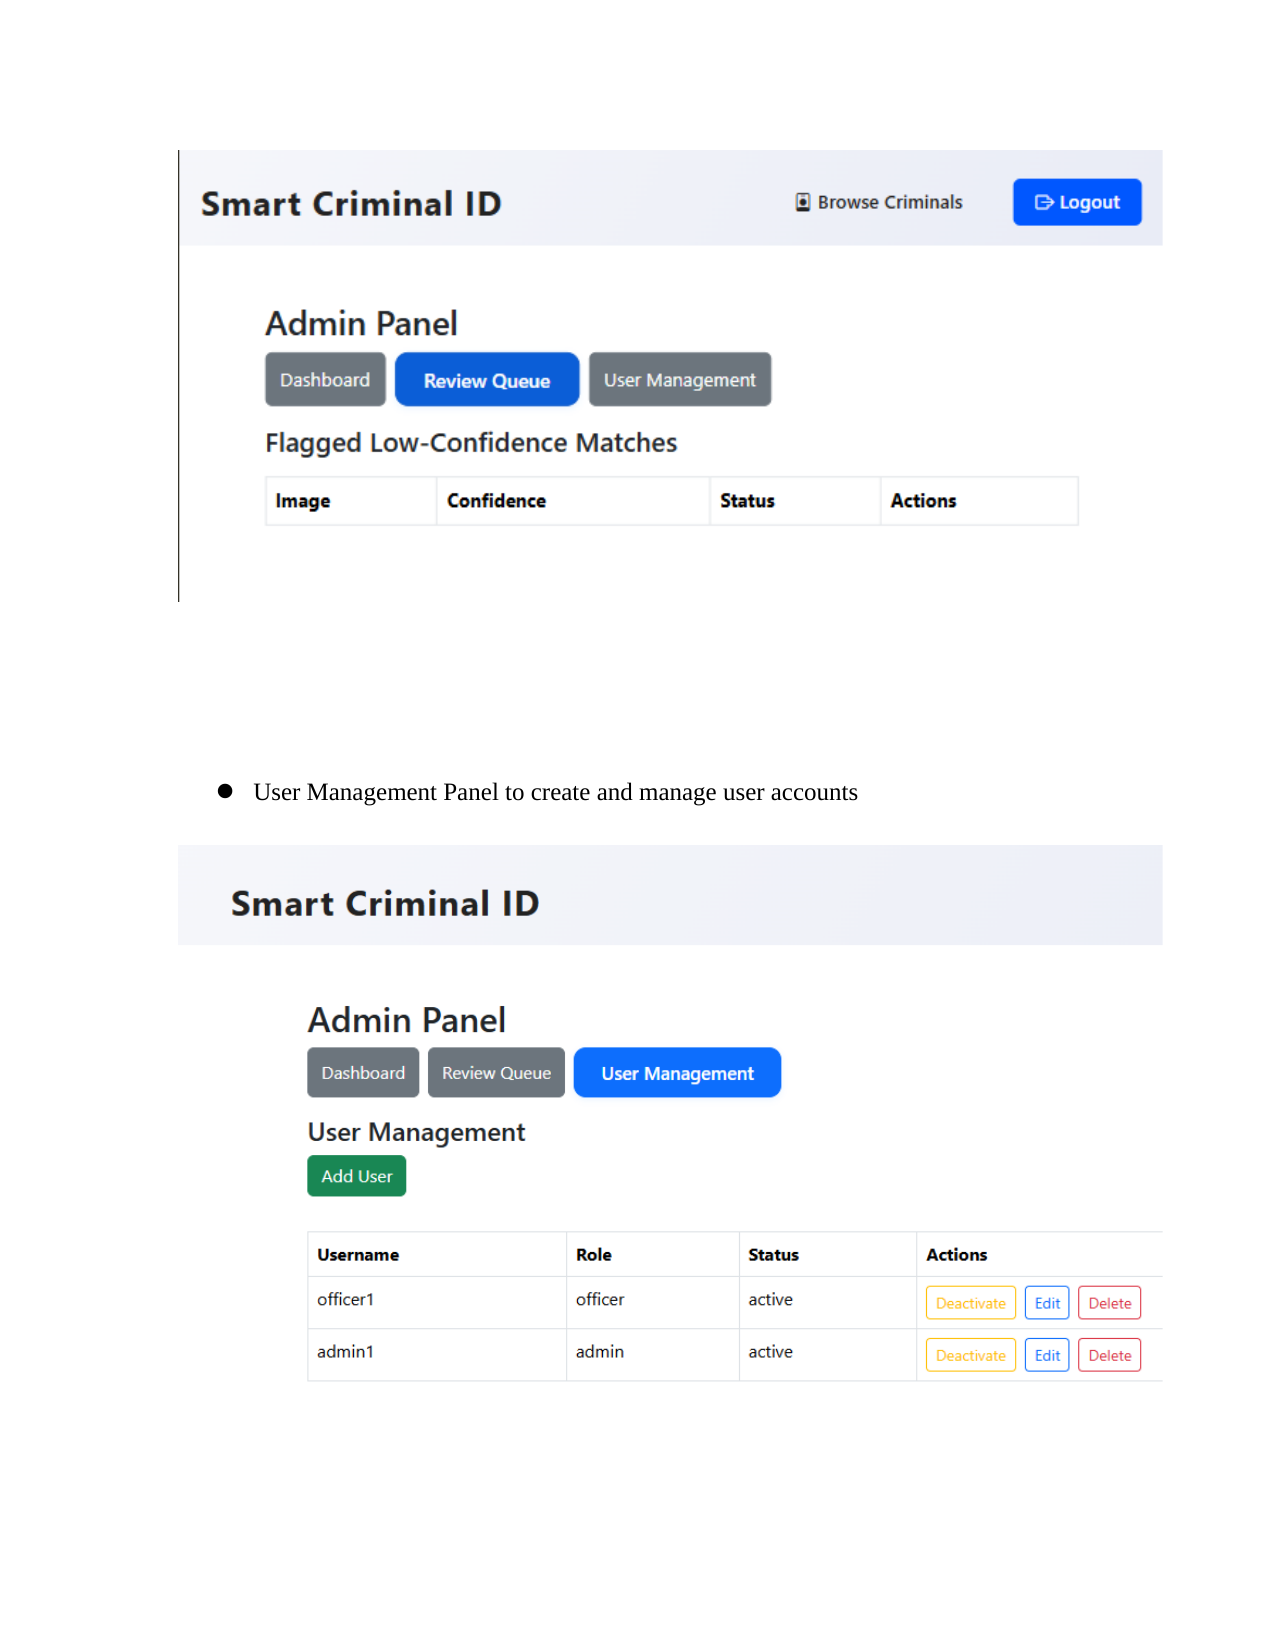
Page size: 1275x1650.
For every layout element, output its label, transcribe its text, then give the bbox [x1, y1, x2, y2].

picture [178, 150, 1163, 602]
list User Management Panel to create and manage user accounts [216, 777, 1162, 806]
picture [178, 845, 1163, 1437]
